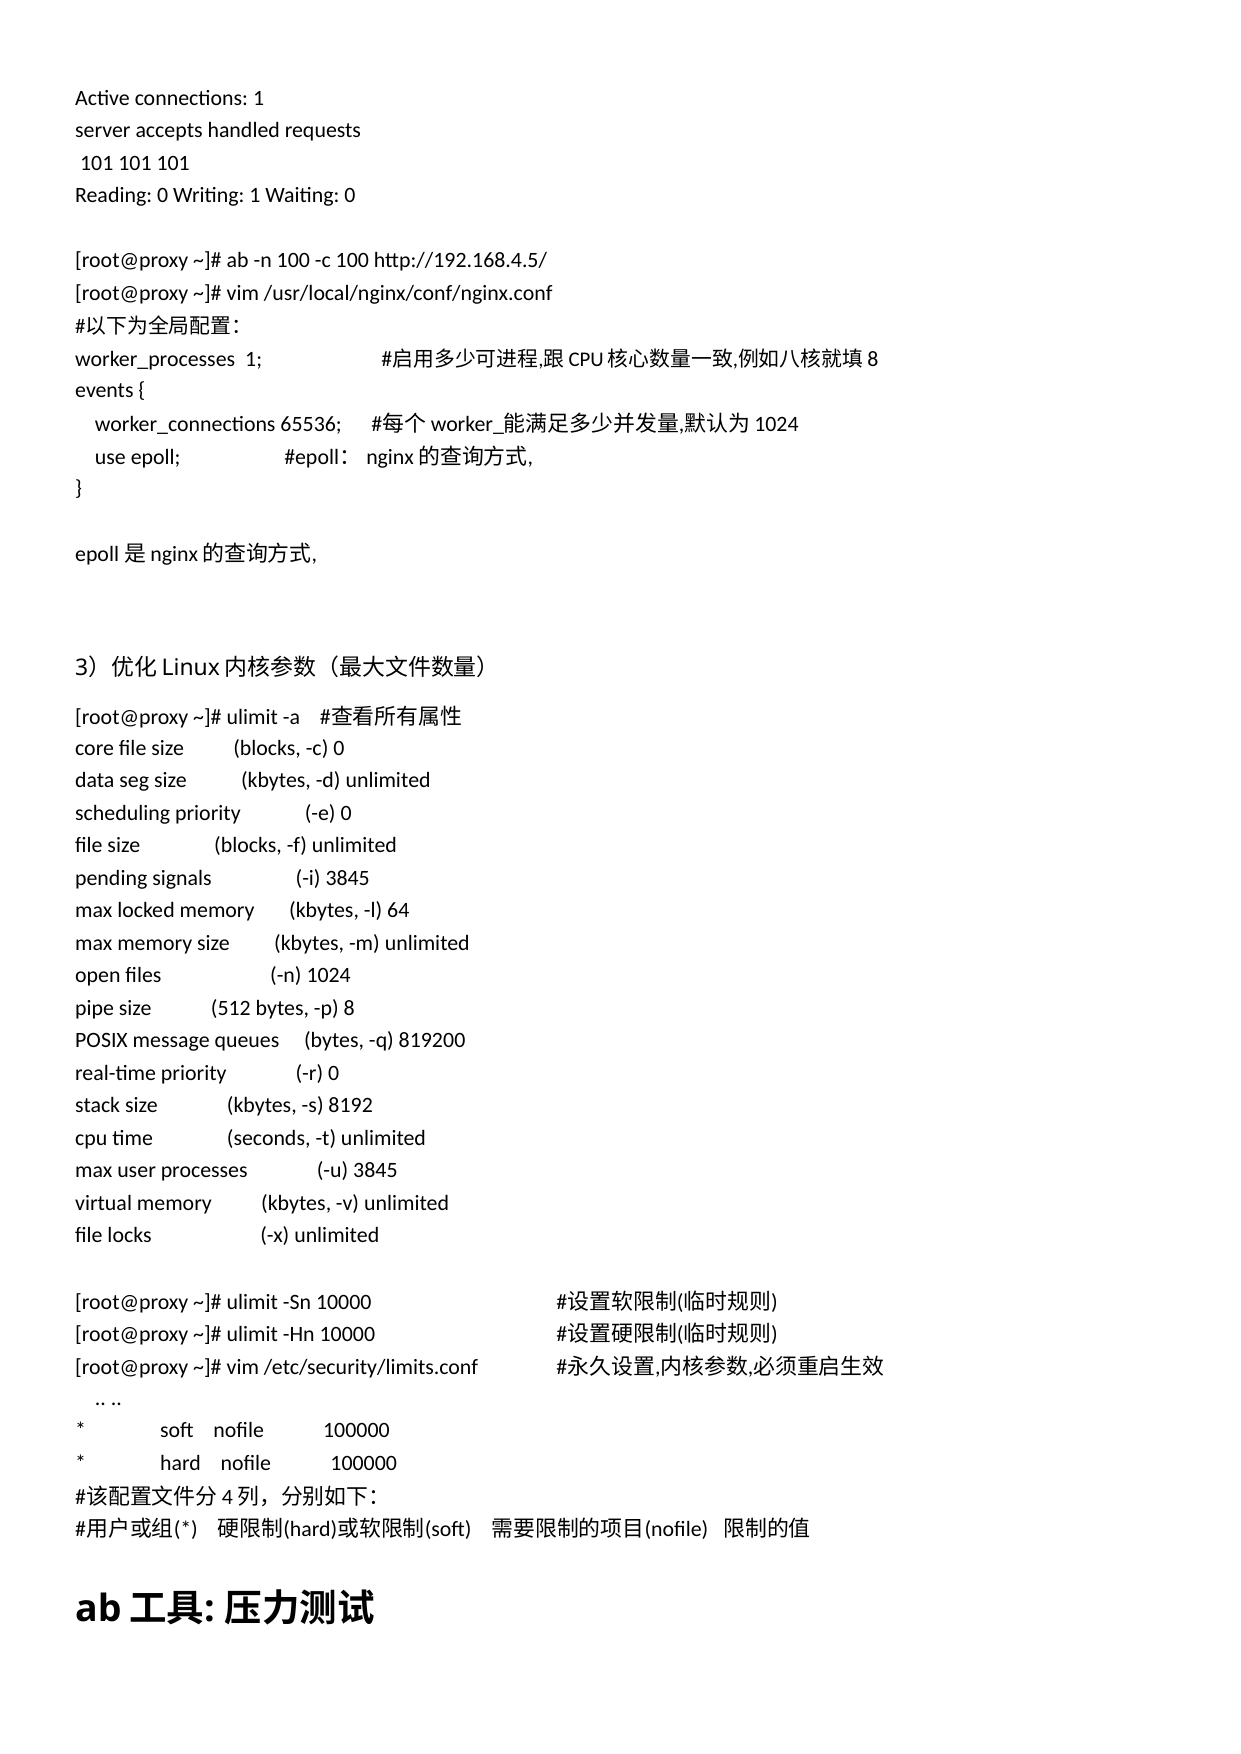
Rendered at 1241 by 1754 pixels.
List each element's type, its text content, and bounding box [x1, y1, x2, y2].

text #该配置文件分4列，分别如下： [75, 1478, 1165, 1511]
text pipe size (512 bytes, -p) 8 [75, 991, 1165, 1023]
text Reading: 0 Writing: 1 Waiting: 0 [75, 178, 1165, 211]
text [root@proxy ~]# ulimit -Sn 10000 #设置软限制(临时规则) [75, 1283, 1165, 1316]
text scheduling priority (-e) 0 [75, 796, 1165, 828]
text max user processes (-u) 3845 [75, 1153, 1165, 1186]
text #以下为全局配置： [75, 308, 1165, 341]
text core file size (blocks, -c) 0 [75, 731, 1165, 763]
text worker_connections 65536; #每个worker_能满足多少并发量,默认为1024 [75, 406, 1165, 438]
text [root@proxy ~]# vim /usr/local/nginx/conf/nginx.conf [75, 276, 1165, 308]
text .. .. [75, 1381, 1165, 1413]
text epoll 是nginx的查询方式, [75, 536, 1165, 568]
text 3）优化Linux内核参数（最大文件数量） [75, 633, 1165, 698]
subtitle ab工具: 压力测试 [75, 1572, 1165, 1637]
text file locks (-x) unlimited [75, 1218, 1165, 1251]
text [root@proxy ~]# vim /etc/security/limits.conf #永久设置,内核参数,必须重启生效 [75, 1348, 1165, 1381]
text } [75, 471, 1165, 503]
text server accepts handled requests [75, 113, 1165, 146]
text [75, 243, 1165, 276]
text 101 101 101 [75, 146, 1165, 178]
text * soft nofile 100000 [75, 1413, 1165, 1446]
text file size (blocks, -f) unlimited [75, 828, 1165, 861]
text use epoll; #epoll： nginx的查询方式, [75, 438, 1165, 471]
text events { [75, 373, 1165, 406]
text worker_processes 1; #启用多少可进程,跟CPU核心数量一致,例如八核就填8 [75, 341, 1165, 373]
text open files (-n) 1024 [75, 958, 1165, 991]
text POSIX message queues (bytes, -q) 819200 [75, 1023, 1165, 1056]
text virtual memory (kbytes, -v) unlimited [75, 1186, 1165, 1218]
text data seg size (kbytes, -d) unlimited [75, 763, 1165, 796]
text stack size (kbytes, -s) 8192 [75, 1088, 1165, 1121]
text * hard nofile 100000 [75, 1446, 1165, 1478]
text #用户或组(*) 硬限制(hard)或软限制(soft) 需要限制的项目(nofile) 限制的值 [75, 1511, 1165, 1543]
text Active connections: 1 [75, 81, 1165, 113]
text cpu time (seconds, -t) unlimited [75, 1121, 1165, 1153]
text real-time priority (-r) 0 [75, 1056, 1165, 1088]
text max memory size (kbytes, -m) unlimited [75, 926, 1165, 958]
text [root@proxy ~]# ulimit -Hn 10000 #设置硬限制(临时规则) [75, 1316, 1165, 1348]
text max locked memory (kbytes, -l) 64 [75, 893, 1165, 926]
text pending signals (-i) 3845 [75, 861, 1165, 893]
text [root@proxy ~]# ulimit -a #查看所有属性 [75, 698, 1165, 731]
